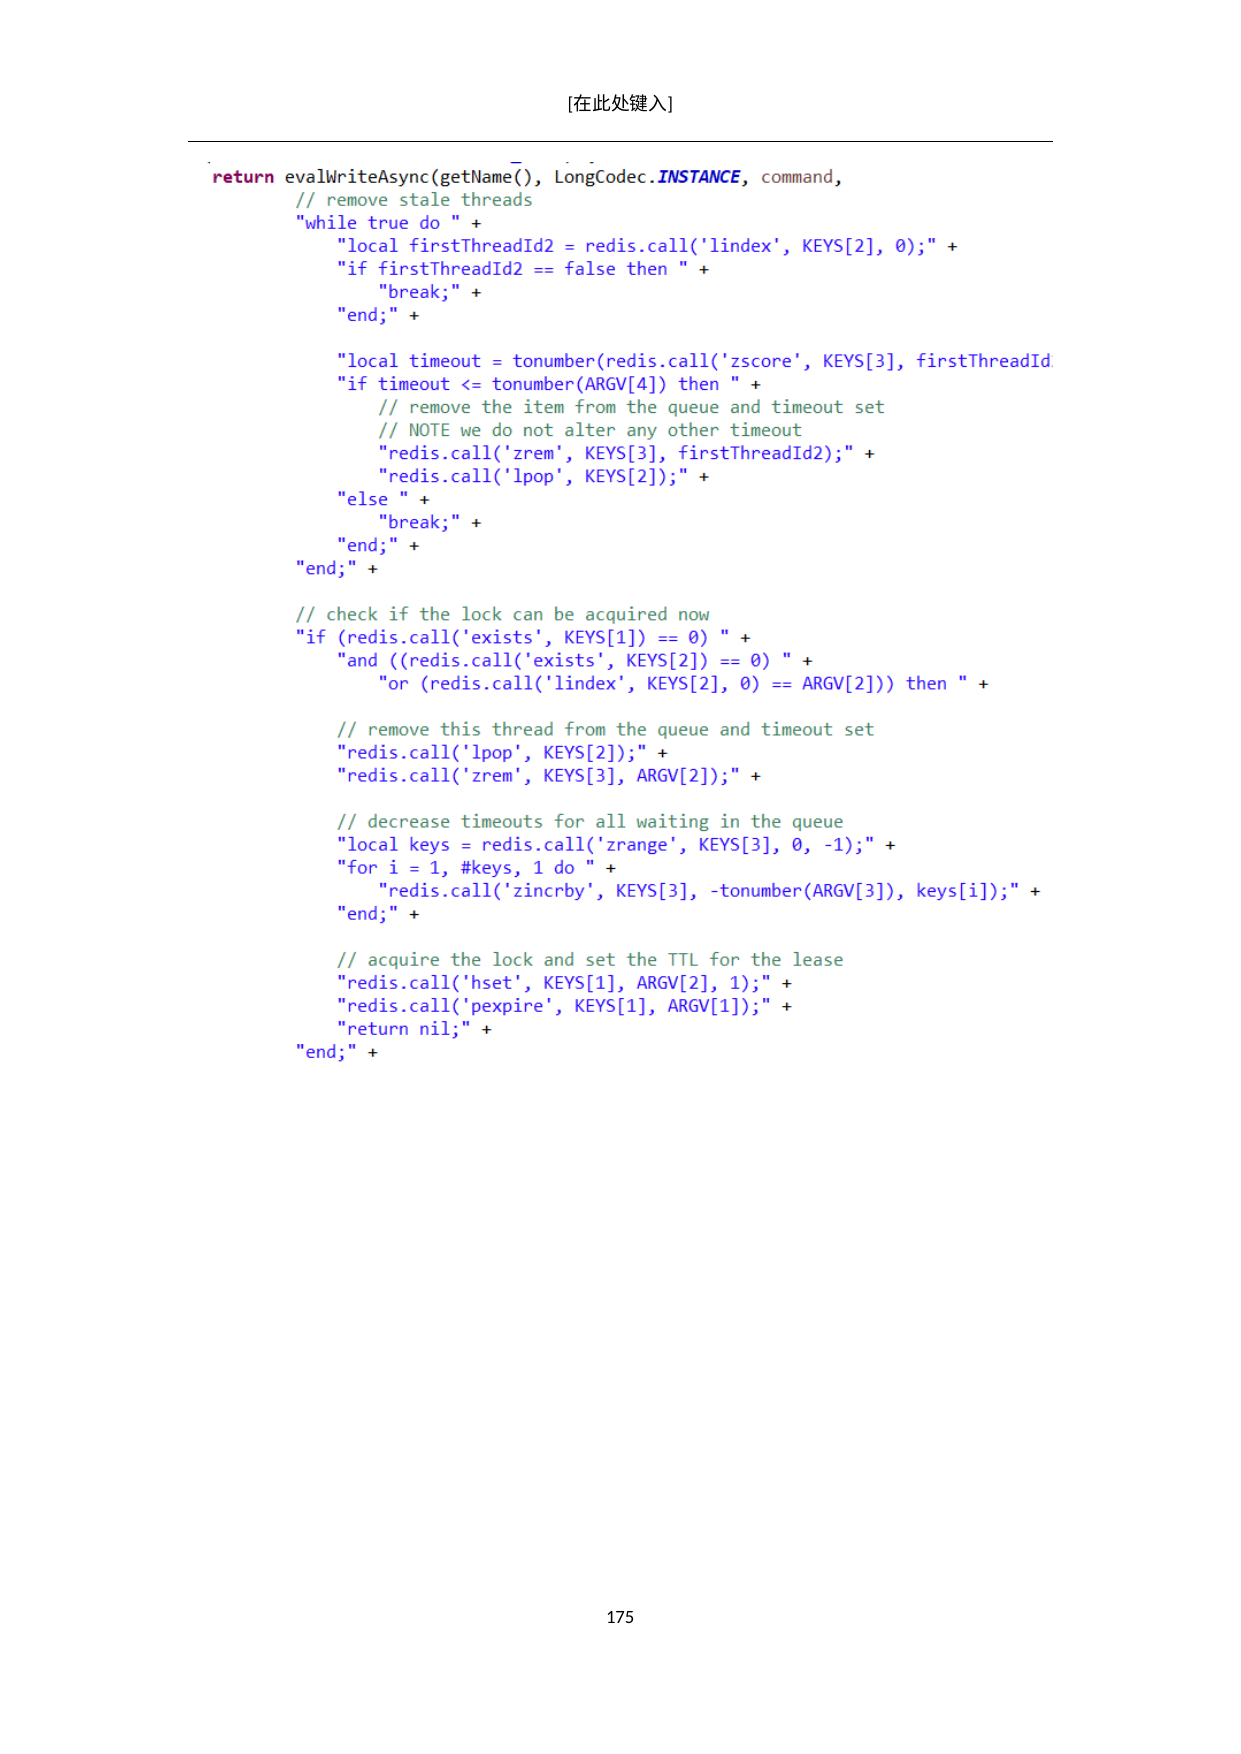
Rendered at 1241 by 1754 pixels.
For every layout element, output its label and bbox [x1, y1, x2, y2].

picture [187, 162, 1053, 1081]
